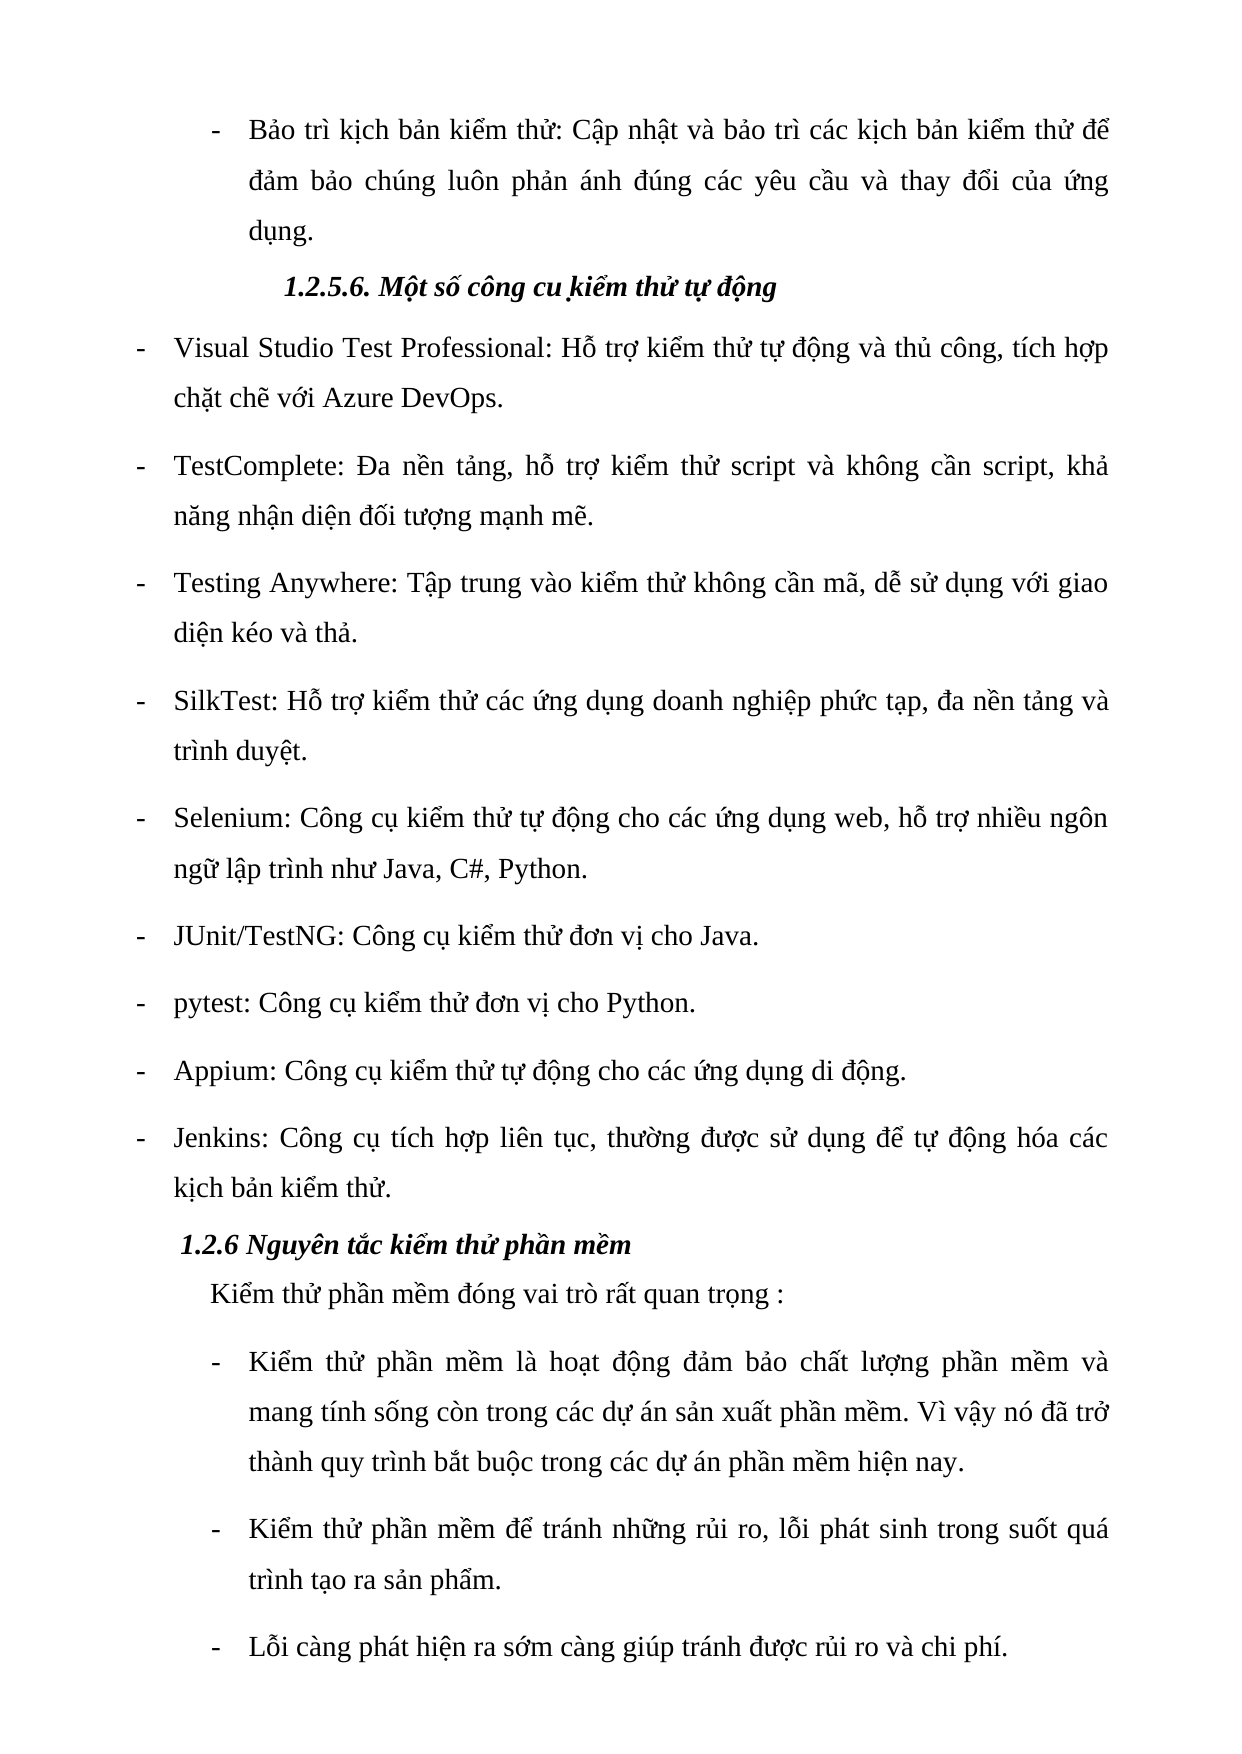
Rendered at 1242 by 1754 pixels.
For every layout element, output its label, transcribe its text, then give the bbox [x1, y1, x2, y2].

subtitle Nguyên tắc kiểm thử phần mềm [136, 1227, 1110, 1260]
list pytest: Công cụ kiểm thử đơn vị cho Python. [136, 985, 1110, 1019]
list Lỗi càng phát hiện ra sớm càng giúp tránh được rủi ro và chi phí. [211, 1629, 1110, 1663]
list Bảo trì kịch bản kiểm thử: Cập nhật và bảo trì các kịch bản kiểm thử để đảm bảo chúng luôn phản ánh đúng các yêu cầu và thay đổi của ứng dụng. [211, 112, 1110, 247]
text Kiểm thử phần mềm đóng vai trò rất quan trọng : [136, 1276, 1110, 1310]
list Kiểm thử phần mềm là hoạt động đảm bảo chất lượng phần mềm và mang tính sống còn trong các dự án sản xuất phần mềm. Vì vậy nó đã trở thành quy trình bắt buộc trong các dự án phần mềm hiện nay. [211, 1344, 1110, 1478]
list SilkTest: Hỗ trợ kiểm thử các ứng dụng doanh nghiệp phức tạp, đa nền tảng và trình duyệt. [136, 683, 1110, 767]
list TestComplete: Đa nền tảng, hỗ trợ kiểm thử script và không cần script, khả năng nhận diện đối tượng mạnh mẽ. [136, 448, 1110, 532]
subtitle Một số công cu ̣kiểm thử tự động [283, 269, 1110, 303]
list JUnit/TestNG: Công cụ kiểm thử đơn vị cho Java. [136, 918, 1110, 952]
list Testing Anywhere: Tập trung vào kiểm thử không cần mã, dễ sử dụng với giao diện kéo và thả. [136, 565, 1110, 649]
list Kiểm thử phần mềm để tránh những rủi ro, lỗi phát sinh trong suốt quá trình tạo ra sản phẩm. [211, 1512, 1110, 1596]
list Jenkins: Công cụ tích hợp liên tục, thường được sử dụng để tự động hóa các kịch bản kiểm thử. [136, 1120, 1110, 1204]
list Selenium: Công cụ kiểm thử tự động cho các ứng dụng web, hỗ trợ nhiều ngôn ngữ lập trình như Java, C#, Python. [136, 801, 1110, 884]
list Appium: Công cụ kiểm thử tự động cho các ứng dụng di động. [136, 1053, 1110, 1086]
list Visual Studio Test Professional: Hỗ trợ kiểm thử tự động và thủ công, tích hợp chặt chẽ với Azure DevOps. [136, 330, 1110, 414]
